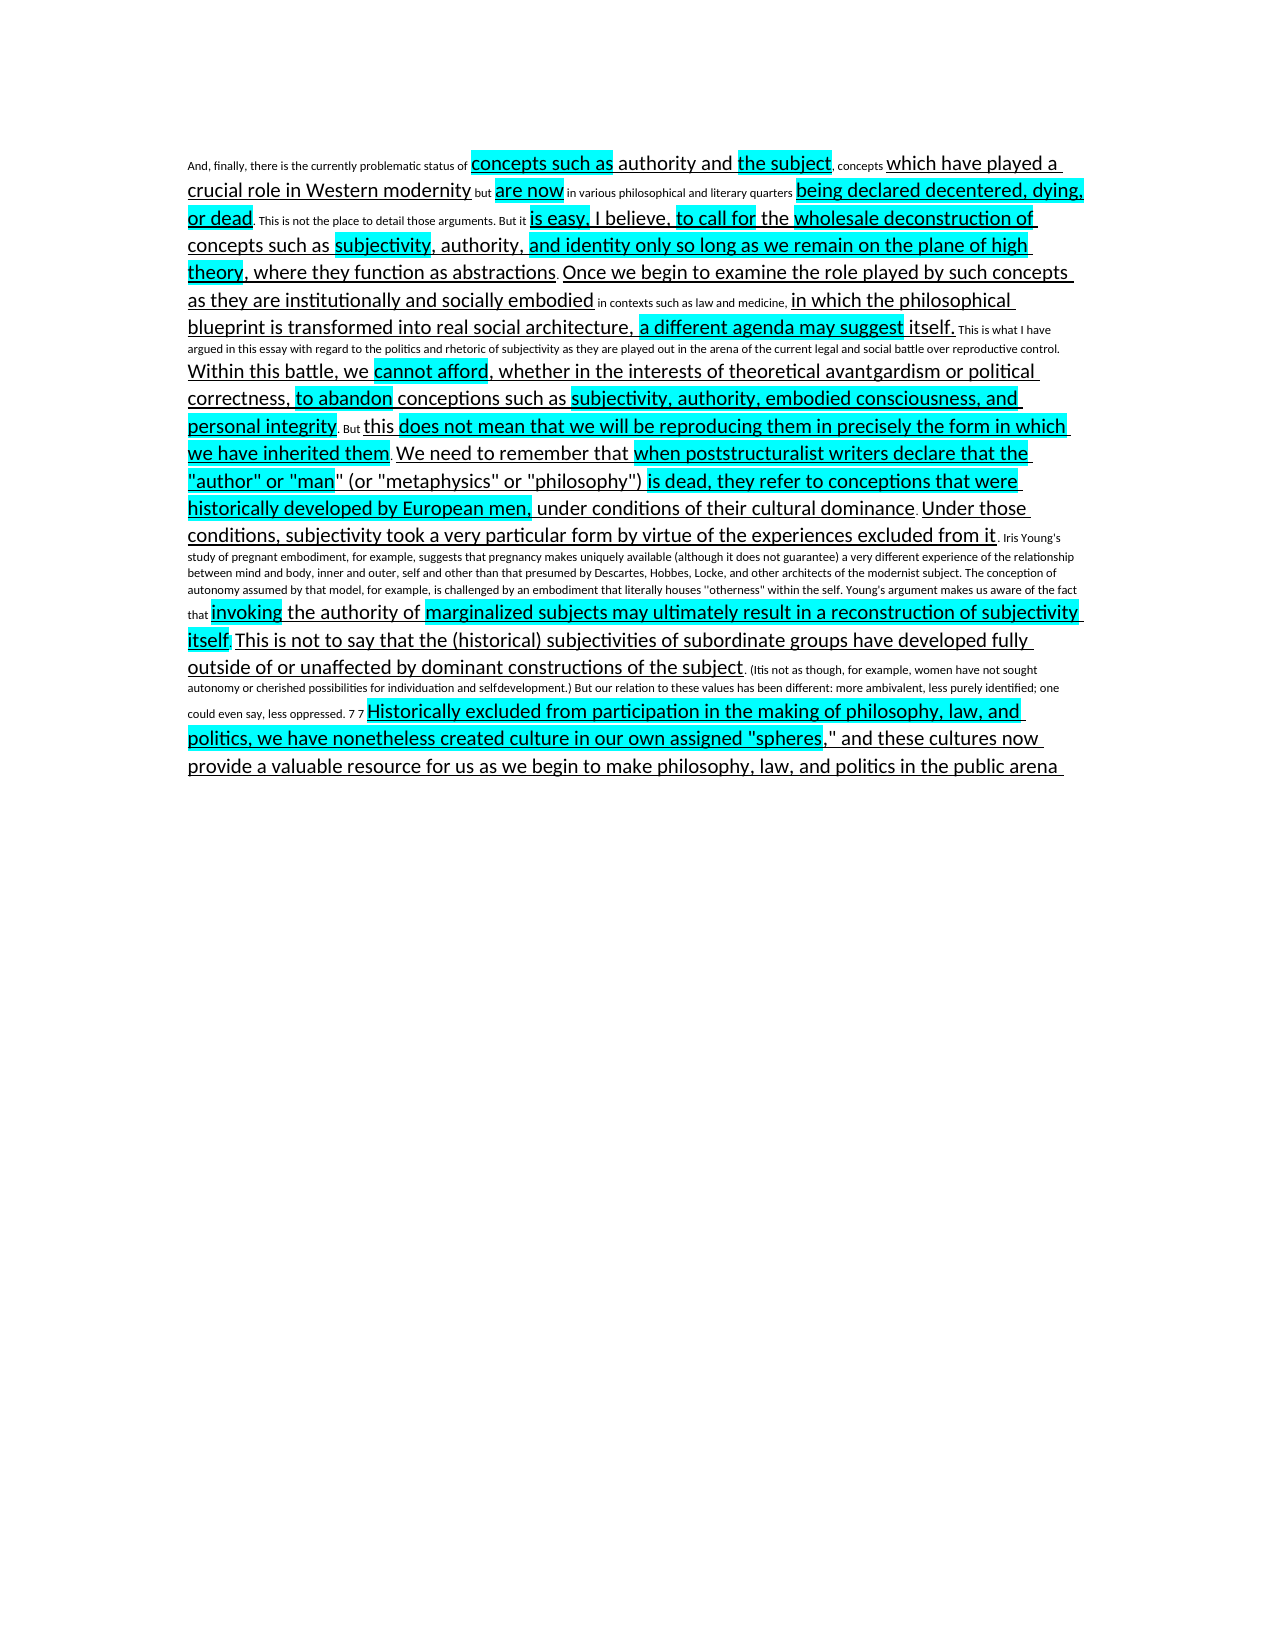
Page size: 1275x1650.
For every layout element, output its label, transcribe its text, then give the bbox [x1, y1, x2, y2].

text And, finally, there is the currently problematic status of concepts such as authority and the subject, concepts which have played a crucial role in Western modernity but are now in various philosophical and literary quarters being declared decentered, dying, or dead. This is not the place to detail those arguments. But it is easy, I believe, to call for the wholesale deconstruction of concepts such as subjectivity, authority, and identity only so long as we remain on the plane of high theory, where they function as abstractions. Once we begin to examine the role played by such concepts as they are institutionally and socially embodied in contexts such as law and medicine, in which the philosophical blueprint is transformed into real social architecture, a different agenda may suggest itself. This is what I have argued in this essay with regard to the politics and rhetoric of subjectivity as they are played out in the arena of the current legal and social battle over reproductive control. Within this battle, we cannot afford, whether in the interests of theoretical avant­gardism or political correctness, to abandon conceptions such as subjectivity, authority, embodied consciousness, and personal integrity. But this does not mean that we will be reproducing them in precisely the form in which we have inherited them. We need to remember that when poststructuralist writers declare that the "author" or "man" (or "metaphysics" or "philosophy") is dead, they refer to conceptions that were historically developed by European men, under conditions of their cultural dominance. Under those conditions, subjectivity took a very particular form by virtue of the experiences excluded from it. Iris Young's study of pregnant embodiment, for example, suggests that pregnancy makes uniquely available (although it does not guarantee) a very different experience of the relationship between mind and body, inner and outer, self and other than that presumed by Descartes, Hobbes, Locke, and other architects of the modernist subject. The conception of autonomy assumed by that model, for example, is challenged by an embodiment that literally houses ''otherness" within the self. Young's argument makes us aware of the fact that invoking the authority of marginalized subjects may ultimately result in a reconstruction of subjectivity itself. This is not to say that the (historical) subjectivities of subordinate groups have developed fully outside of or unaffected by dominant constructions of the subject. (Itis not as though, for example, women have not sought autonomy or cherished possibilities for individuation and self­development.) But our relation to these values has been different: more ambivalent, less purely identified; one could even say, less oppressed. 7 7 Historically excluded from participation in the making of philosophy, law, and politics, we have nonetheless created culture in our own assigned "spheres," and these cultures now provide a valuable resource for us as we begin to make philosophy, law, and politics in the public arena [187, 150, 1087, 778]
